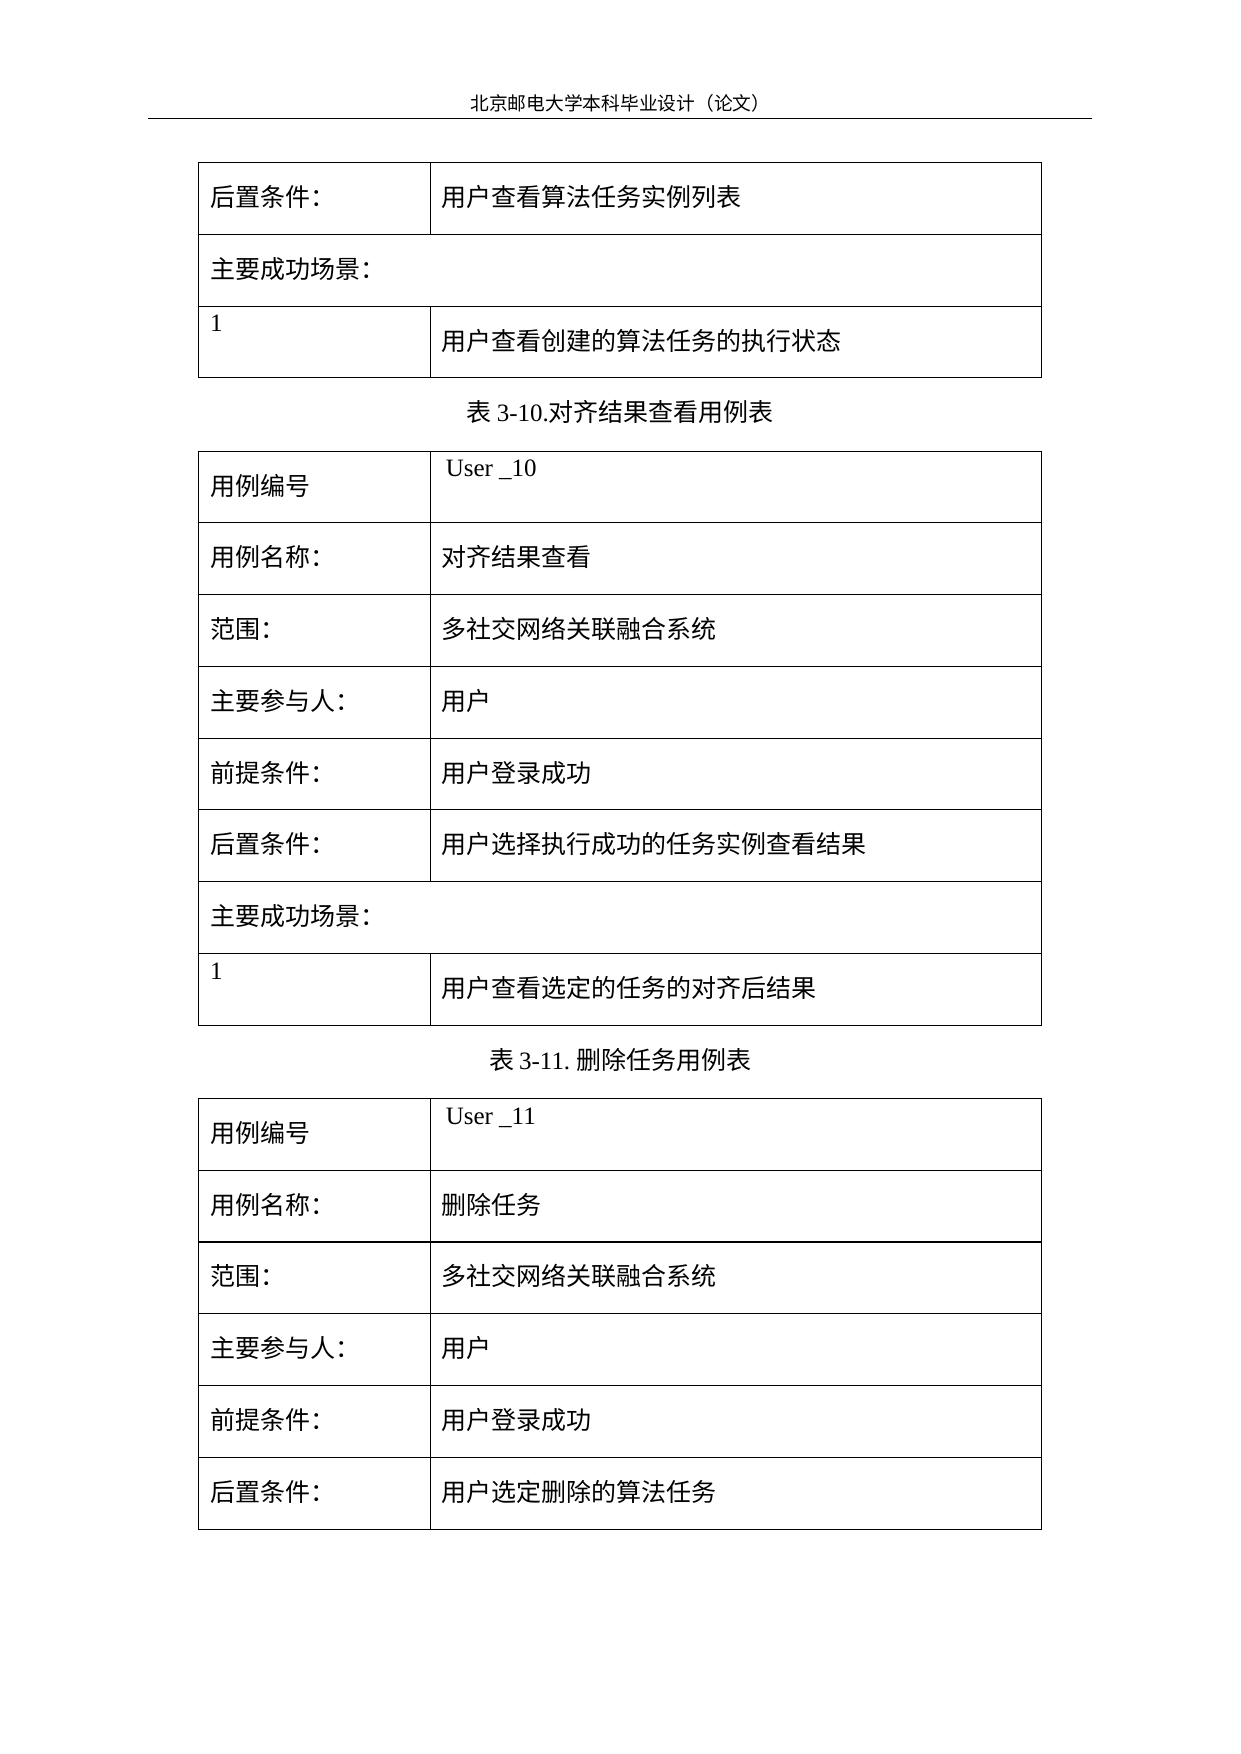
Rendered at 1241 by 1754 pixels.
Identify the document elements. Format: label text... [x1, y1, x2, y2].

table_header 用例编号 [199, 1099, 430, 1170]
table_cell 用户查看选定的任务的对齐后结果 [431, 954, 1041, 1025]
text 表3-10.对齐结果查看用例表 [148, 378, 1092, 443]
table_cell 用例名称： [199, 523, 430, 594]
table_cell 用户选定删除的算法任务 [431, 1458, 1041, 1528]
table_cell 用户查看算法任务实例列表 [431, 163, 1041, 234]
table_header 用例编号 [199, 452, 430, 522]
table_cell 用户选择执行成功的任务实例查看结果 [431, 810, 1041, 881]
table_cell 后置条件： [199, 163, 430, 234]
table_cell 用例名称： [199, 1171, 430, 1241]
table_cell 用户登录成功 [431, 739, 1041, 809]
table_cell 后置条件： [199, 1458, 430, 1528]
table_cell 前提条件： [199, 1386, 430, 1457]
table_cell 多社交网络关联融合系统 [431, 595, 1041, 666]
table_cell 对齐结果查看 [431, 523, 1041, 594]
table_cell 用户登录成功 [431, 1386, 1041, 1457]
table_cell 用户查看创建的算法任务的执行状态 [431, 307, 1041, 377]
table_cell 后置条件： [199, 810, 430, 881]
table_cell 1 [199, 954, 430, 1025]
table_cell 前提条件： [199, 739, 430, 809]
table_header User _10 [431, 452, 1041, 522]
table_cell 范围： [199, 1243, 430, 1313]
table_cell 多社交网络关联融合系统 [431, 1243, 1041, 1313]
table_cell 范围： [199, 595, 430, 666]
text 表3-11. 删除任务用例表 [148, 1026, 1092, 1091]
table_cell 主要参与人： [199, 667, 430, 738]
table_cell 主要成功场景： [199, 882, 1041, 953]
table_cell 主要参与人： [199, 1314, 430, 1385]
table_cell 删除任务 [431, 1171, 1041, 1241]
table_cell 用户 [431, 1314, 1041, 1385]
table_cell 1 [199, 307, 430, 377]
table_cell 主要成功场景： [199, 235, 1041, 306]
table_header User _11 [431, 1099, 1041, 1170]
table_cell 用户 [431, 667, 1041, 738]
